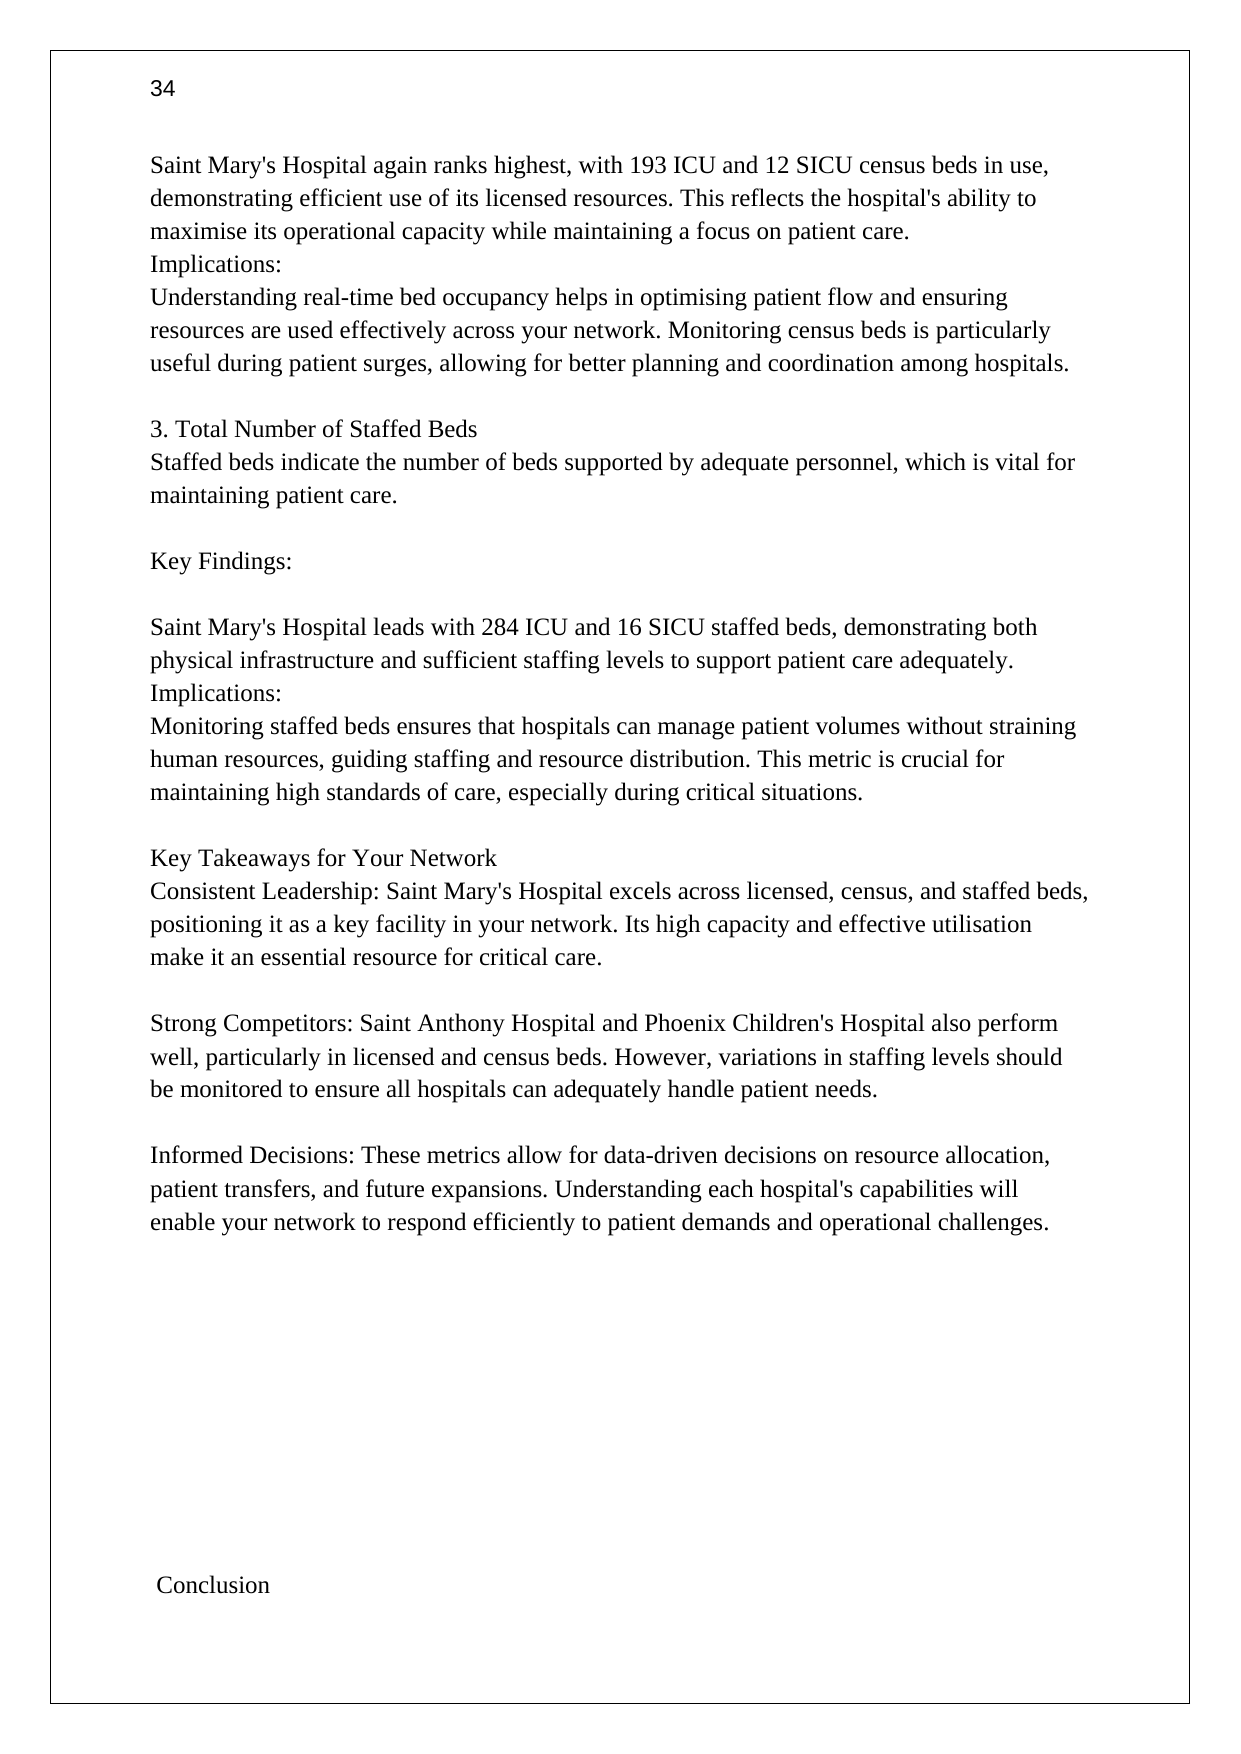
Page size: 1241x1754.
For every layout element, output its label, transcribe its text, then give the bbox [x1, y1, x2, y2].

text Implications: [150, 249, 1090, 278]
text Informed Decisions: These metrics allow for data-driven decisions on resource allocation, patient transfers, and future expansions. Understanding each hospital's capabilities will enable your network to respond efficiently to patient demands and operational challenges. [150, 1141, 1090, 1235]
text Implications: [150, 678, 1090, 707]
text Saint Mary's Hospital leads with 284 ICU and 16 SICU staffed beds, demonstrating both physical infrastructure and sufficient staffing levels to support patient care adequately. [150, 612, 1090, 674]
text Saint Mary's Hospital again ranks highest, with 193 ICU and 12 SICU census beds in use, demonstrating efficient use of its licensed resources. This reflects the hospital's ability to maximise its operational capacity while maintaining a focus on patient care. [150, 150, 1090, 245]
text Key Takeaways for Your Network [150, 843, 1090, 872]
text Monitoring staffed beds ensures that hospitals can manage patient volumes without straining human resources, guiding staffing and resource distribution. This metric is crucial for maintaining high standards of care, especially during critical situations. [150, 711, 1090, 806]
text Consistent Leadership: Saint Mary's Hospital excels across licensed, census, and staffed beds, positioning it as a key facility in your network. Its high capacity and effective utilisation make it an essential resource for critical care. [150, 876, 1090, 971]
text Key Findings: [150, 546, 1090, 575]
text Staffed beds indicate the number of beds supported by adequate personnel, which is vital for maintaining patient care. [150, 447, 1090, 509]
text 3. Total Number of Staffed Beds [150, 414, 1090, 443]
text Understanding real-time bed occupancy helps in optimising patient flow and ensuring resources are used effectively across your network. Monitoring census beds is particularly useful during patient surges, allowing for better planning and coordination among hospitals. [150, 282, 1090, 377]
text Conclusion [150, 1570, 1090, 1599]
text Strong Competitors: Saint Anthony Hospital and Phoenix Children's Hospital also perform well, particularly in licensed and census beds. However, variations in staffing levels should be monitored to ensure all hospitals can adequately handle patient needs. [150, 1008, 1090, 1103]
